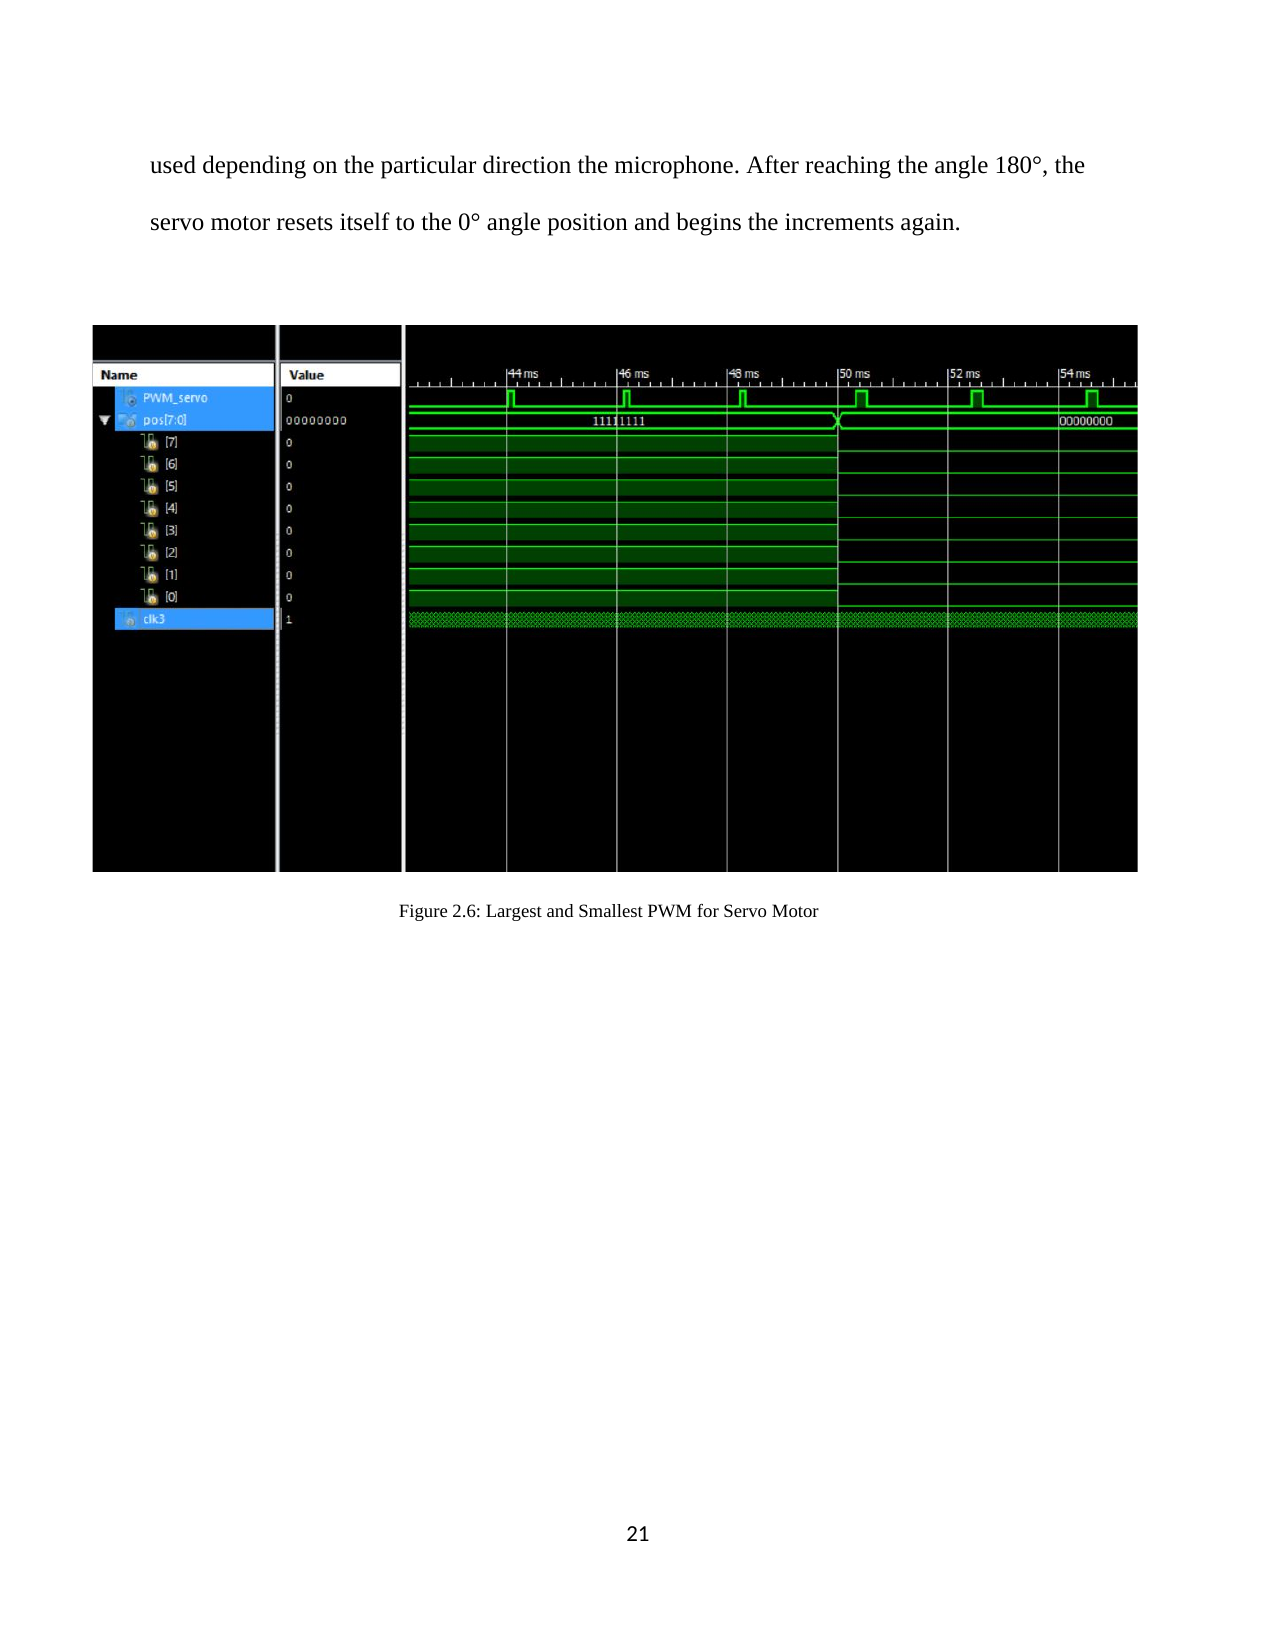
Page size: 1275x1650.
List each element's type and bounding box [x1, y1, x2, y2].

text [150, 150, 1125, 236]
picture [92, 325, 1138, 872]
